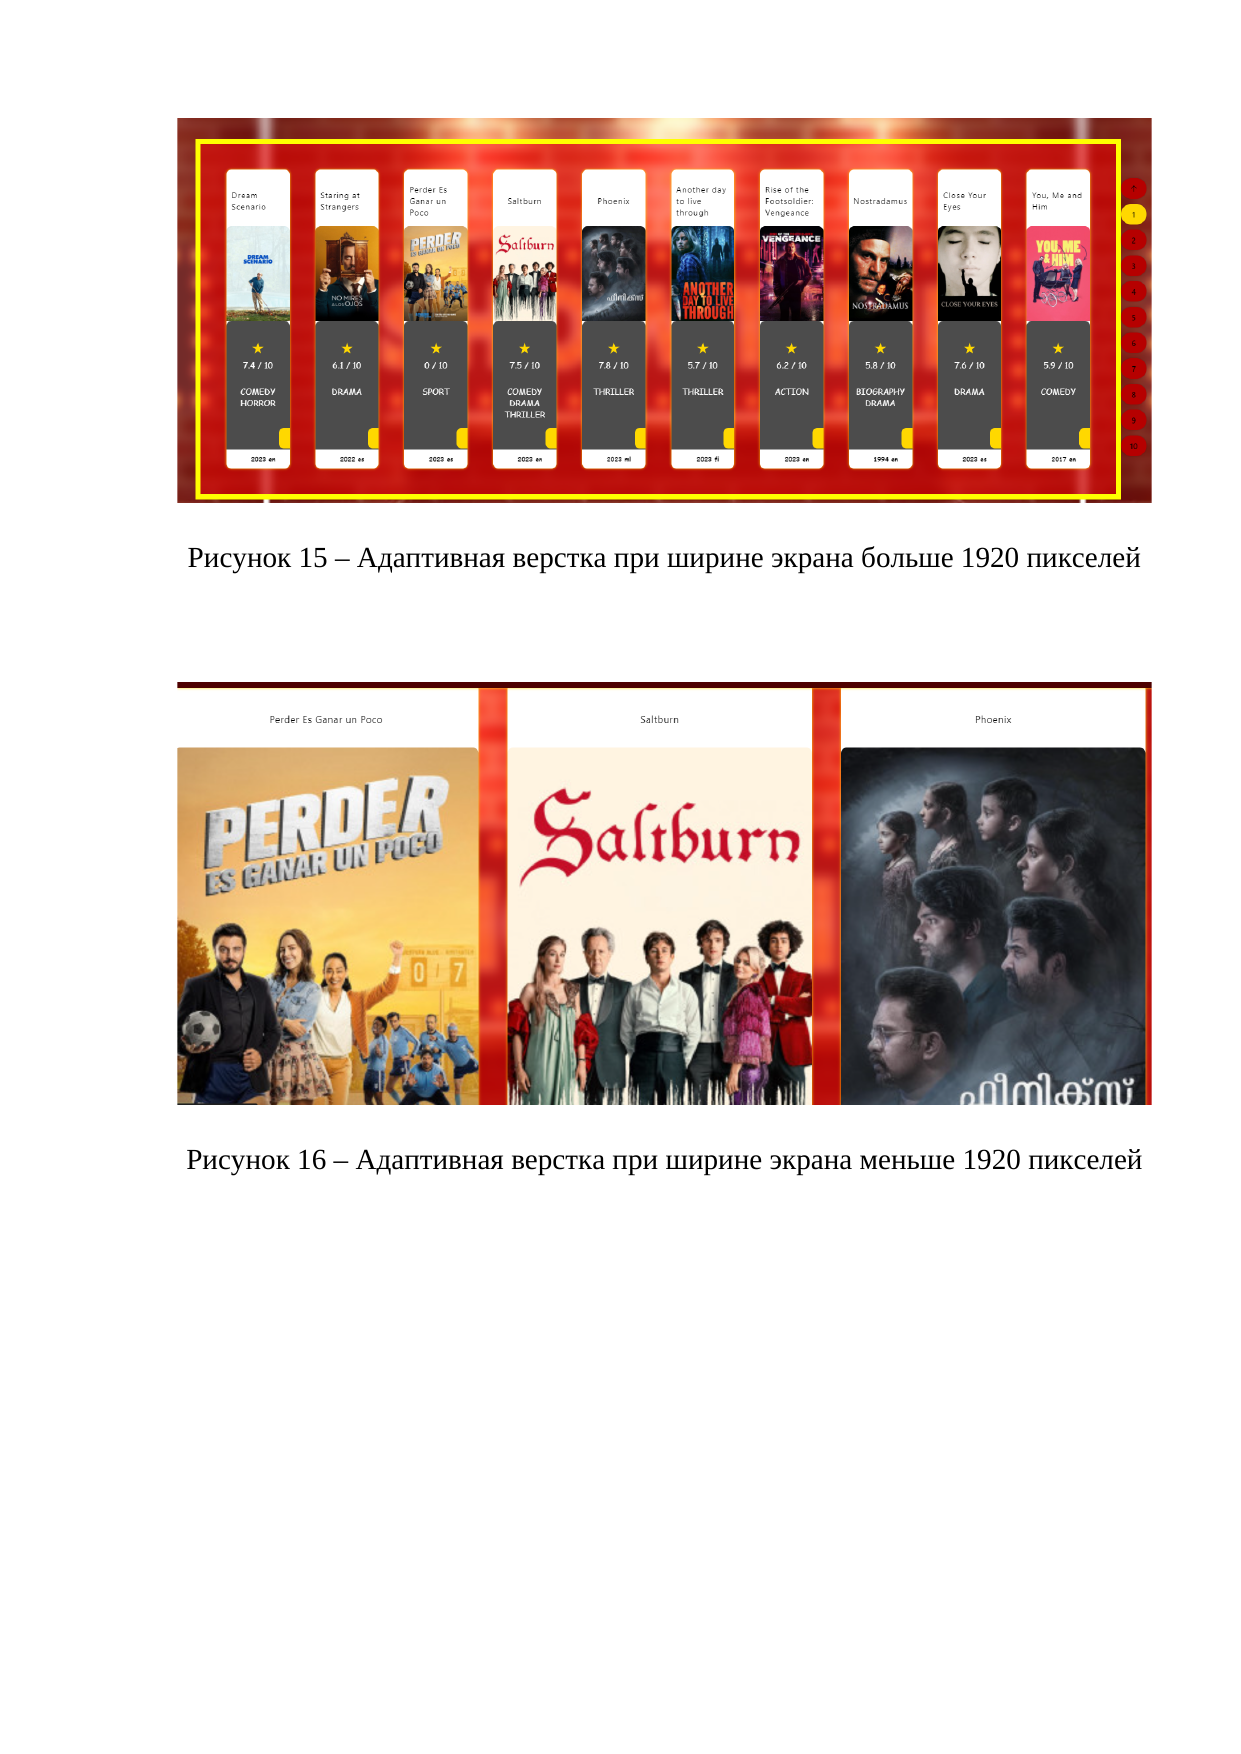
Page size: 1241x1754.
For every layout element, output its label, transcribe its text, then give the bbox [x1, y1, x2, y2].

text Рисунок 16 – Адаптивная верстка при ширине экрана меньше 1920 пикселей [177, 1142, 1152, 1176]
text Рисунок 15 – Адаптивная верстка при ширине экрана больше 1920 пикселей [177, 541, 1152, 574]
picture [177, 118, 1152, 503]
picture [177, 682, 1152, 1105]
